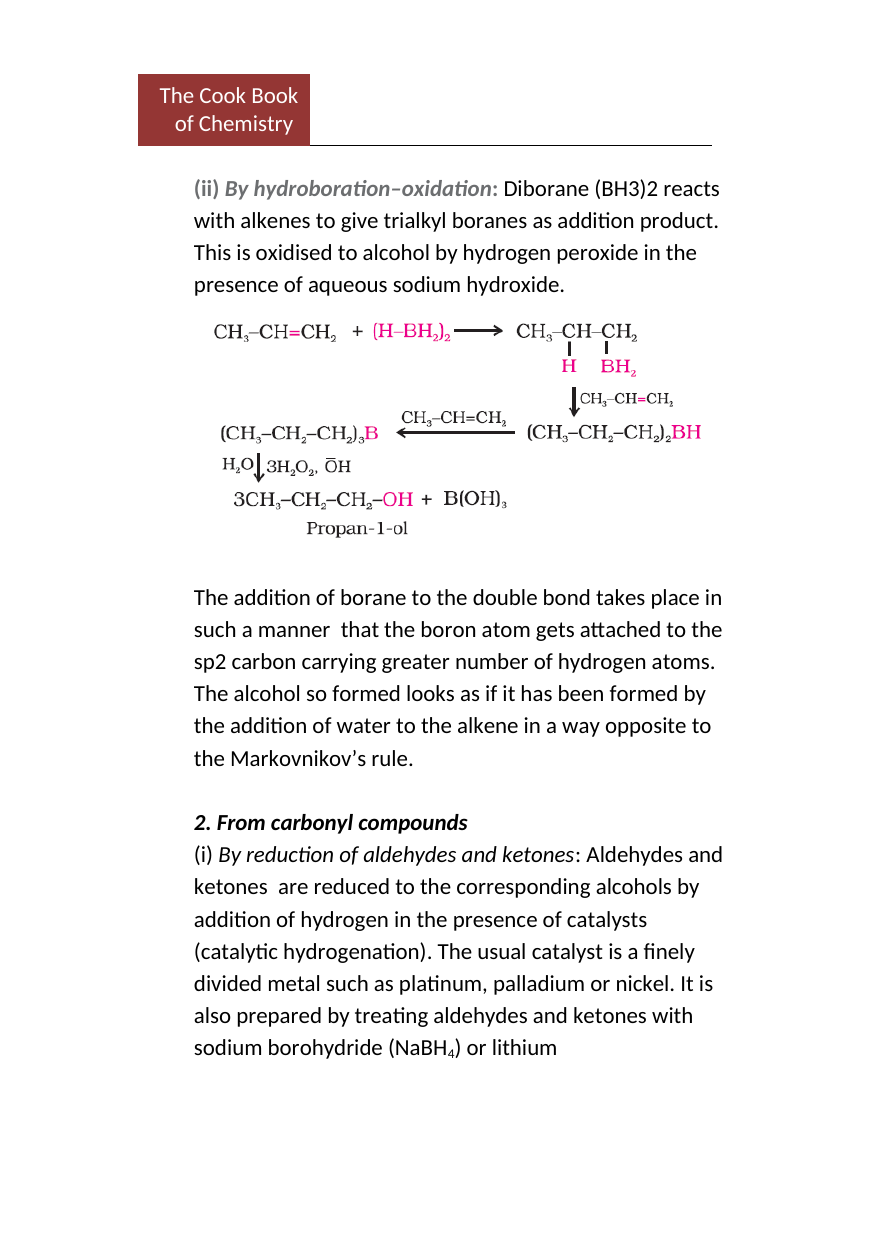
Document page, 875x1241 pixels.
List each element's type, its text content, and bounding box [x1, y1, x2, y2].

list 2. From carbonyl compounds [194, 808, 724, 836]
list (i) By reduction of aldehydes and ketones: Aldehydes and ketones are reduced to the corresponding alcohols by addition of hydrogen in the presence of catalysts (catalytic hydrogenation). The usual catalyst is a finely divided metal such as platinum, palladium or nickel. It is also prepared by treating aldehydes and ketones with sodium borohydride (NaBH4) or lithium [194, 840, 724, 1061]
list (ii) By hydroboration–oxidation: Diborane (BH3)2 reacts with alkenes to give trialkyl boranes as addition product. This is oxidised to alcohol by hydrogen peroxide in the presence of aqueous sodium hydroxide. [194, 174, 724, 298]
list The addition of borane to the double bond takes place in such a manner that the boron atom gets attached to the sp2 carbon carrying greater number of hydrogen atoms. The alcohol so formed looks as if it has been formed by the addition of water to the alkene in a way opposite to the Markovnikov’s rule. [194, 583, 724, 772]
